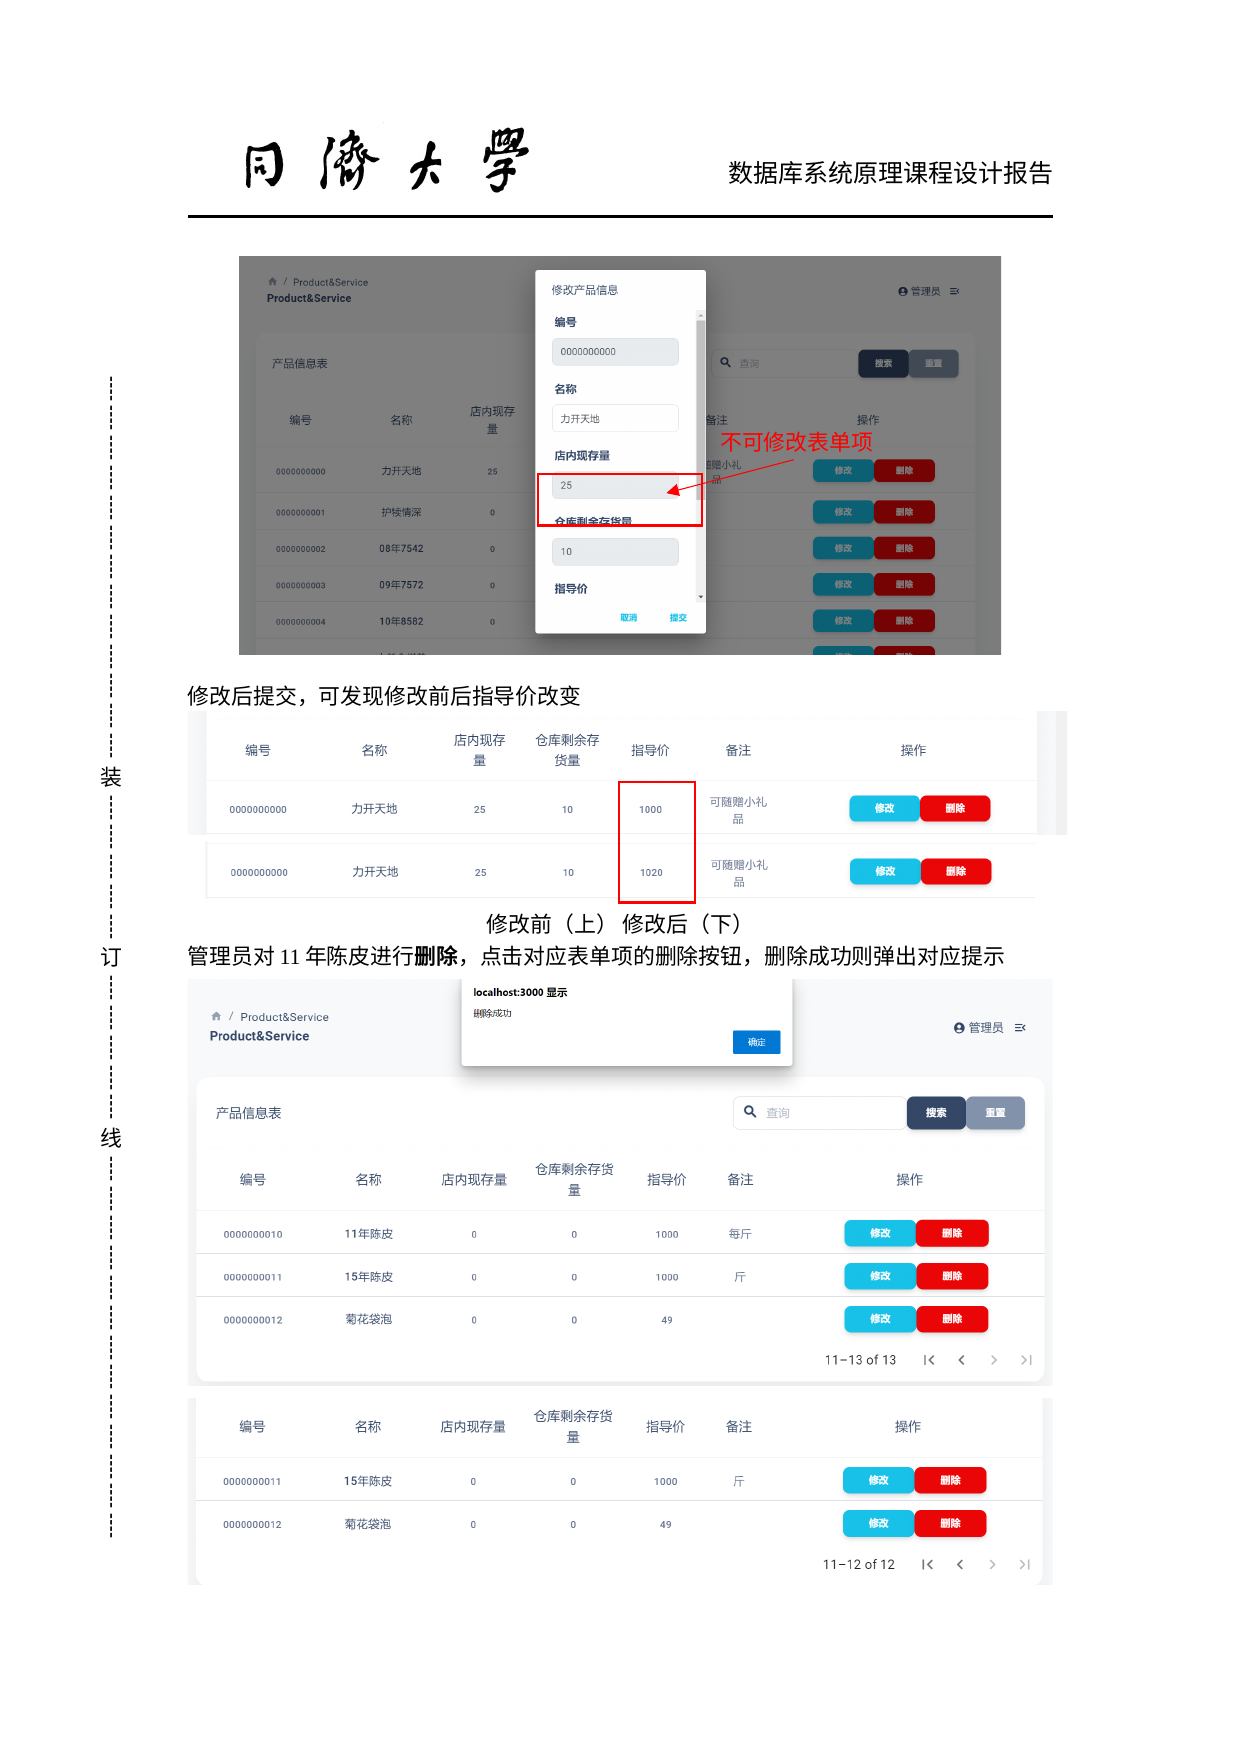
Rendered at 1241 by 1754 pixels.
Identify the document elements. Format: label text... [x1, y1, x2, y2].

picture [239, 256, 1002, 655]
picture [620, 783, 694, 835]
picture [205, 841, 618, 899]
text 修改后提交，可发现修改前后指导价改变 [187, 679, 1053, 711]
picture [696, 841, 1035, 899]
text 管理员对11年陈皮进行删除，点击对应表单项的删除按钮，删除成功则弹出对应提示 [187, 939, 1053, 971]
picture [187, 1398, 1053, 1585]
picture [187, 711, 1068, 835]
text 修改前（上） 修改后（下） [187, 906, 1053, 939]
picture [187, 979, 1053, 1386]
picture [224, 119, 547, 198]
picture [620, 841, 694, 899]
